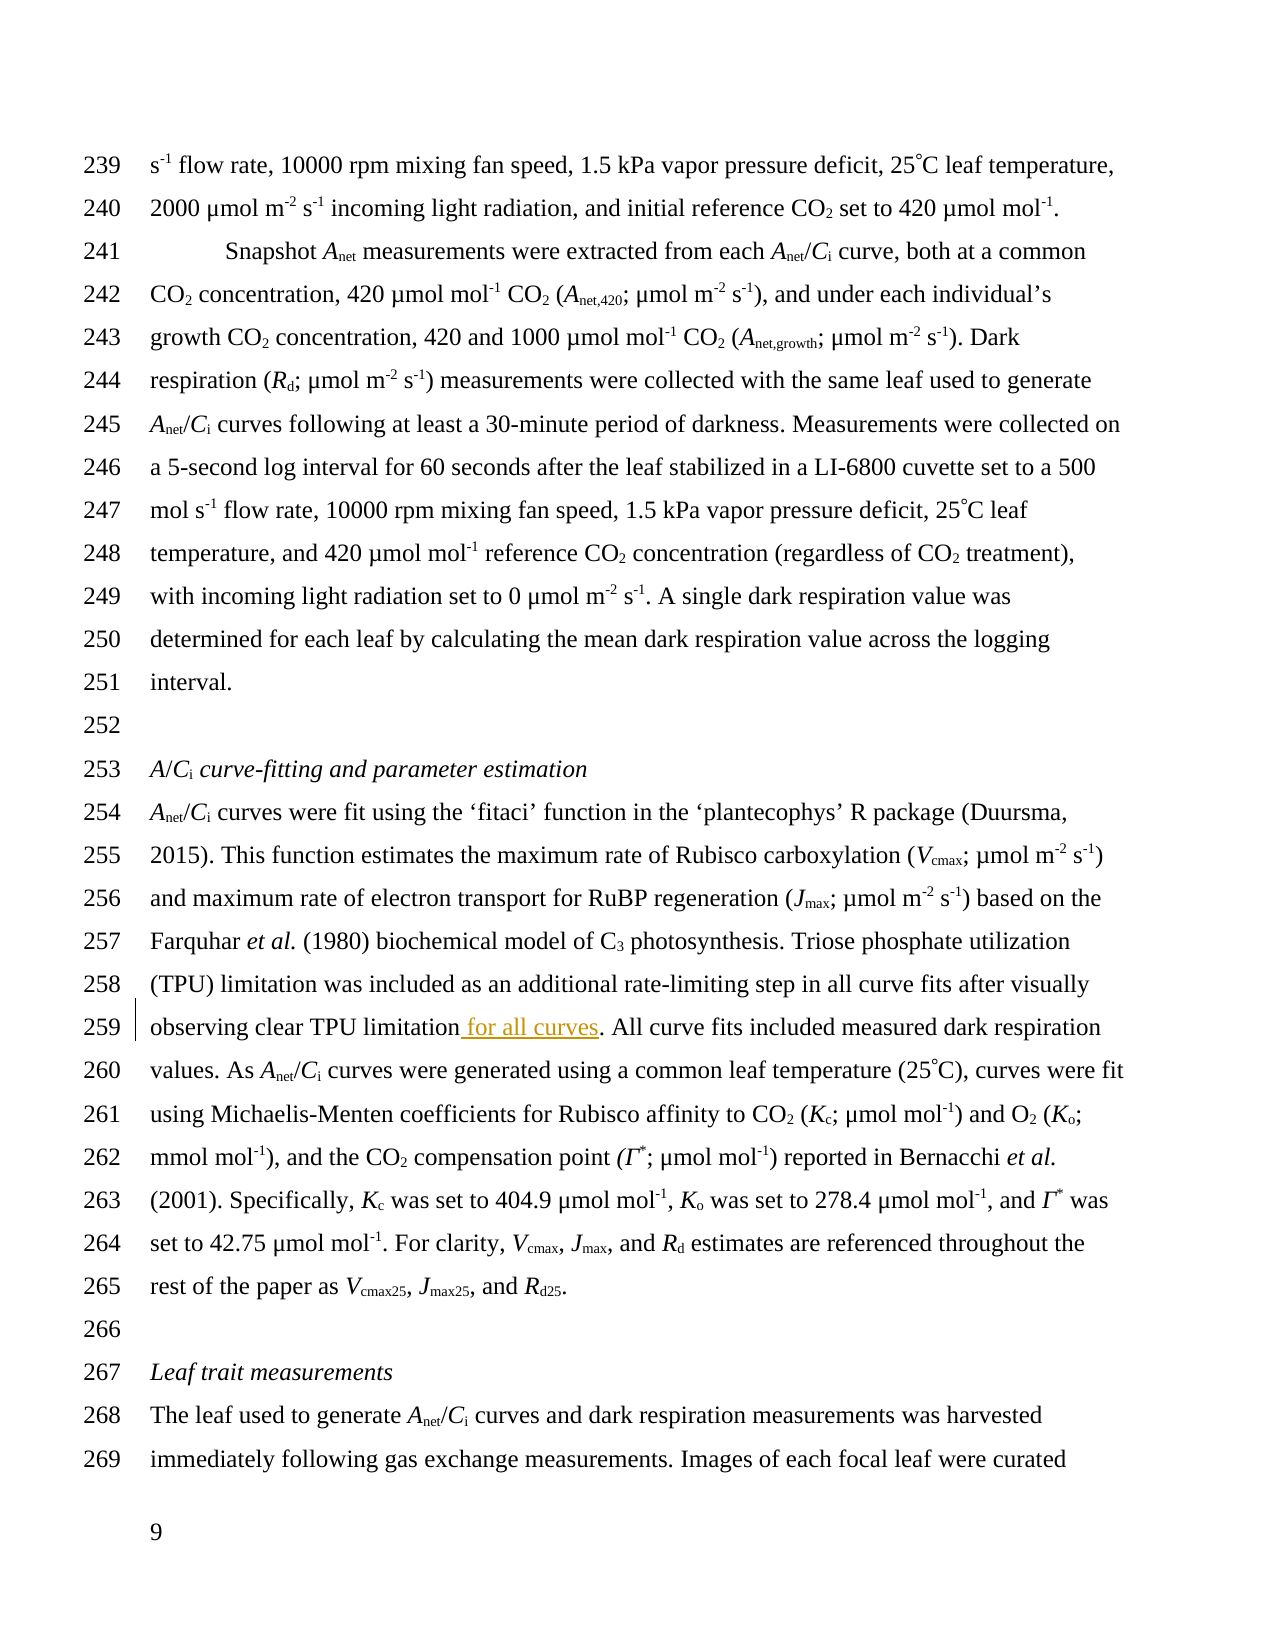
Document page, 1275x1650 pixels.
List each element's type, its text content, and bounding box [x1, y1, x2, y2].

text Leaf trait measurements [150, 1357, 1125, 1386]
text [150, 1401, 1125, 1472]
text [150, 150, 1125, 222]
text Anet/Ci curves were fit using the ‘fitaci’ function in the ‘plantecophys’ R package (Duursma, 2015). This function estimates the maximum rate of Rubisco carboxylation (Vcmax; µmol m-2 s-1) and maximum rate of electron transport for RuBP regeneration (Jmax; µmol m-2 s-1) based on the Farquhar et al. (1980) biochemical model of C3 photosynthesis. Triose phosphate utilization (TPU) limitation was included as an additional rate-limiting step in all curve fits after visually observing clear TPU limitation. All curve fits included measured dark respiration values. As Anet/Ci curves were generated using a common leaf temperature (25C), curves were fit using Michaelis-Menten coefficients for Rubisco affinity to CO2 (Kc; μmol mol-1) and O2 (Ko; mmol mol-1), and the CO2 compensation point (Γ*; μmol mol-1) reported in Bernacchi et al. (2001). Specifically, Kc was set to 404.9 μmol mol-1, Ko was set to 278.4 μmol mol-1, and Γ* was set to 42.75 μmol mol-1. For clarity, Vcmax, Jmax, and Rd estimates are referenced throughout the rest of the paper as Vcmax25, Jmax25, and Rd25. [150, 797, 1125, 1300]
text Snapshot Anet measurements were extracted from each Anet/Ci curve, both at a common CO2 concentration, 420 µmol mol-1 CO2 (Anet,420; μmol m-2 s-1), and under each individual’s growth CO2 concentration, 420 and 1000 µmol mol-1 CO2 (Anet,growth; μmol m-2 s-1). Dark respiration (Rd; μmol m-2 s-1) measurements were collected with the same leaf used to generate Anet/Ci curves following at least a 30-minute period of darkness. Measurements were collected on a 5-second log interval for 60 seconds after the leaf stabilized in a LI-6800 cuvette set to a 500 mol s-1 flow rate, 10000 rpm mixing fan speed, 1.5 kPa vapor pressure deficit, 25C leaf temperature, and 420 µmol mol-1 reference CO2 concentration (regardless of CO2 treatment), with incoming light radiation set to 0 μmol m-2 s-1. A single dark respiration value was determined for each leaf by calculating the mean dark respiration value across the logging interval. [150, 236, 1125, 696]
text A/Ci curve-fitting and parameter estimation [150, 754, 1125, 782]
